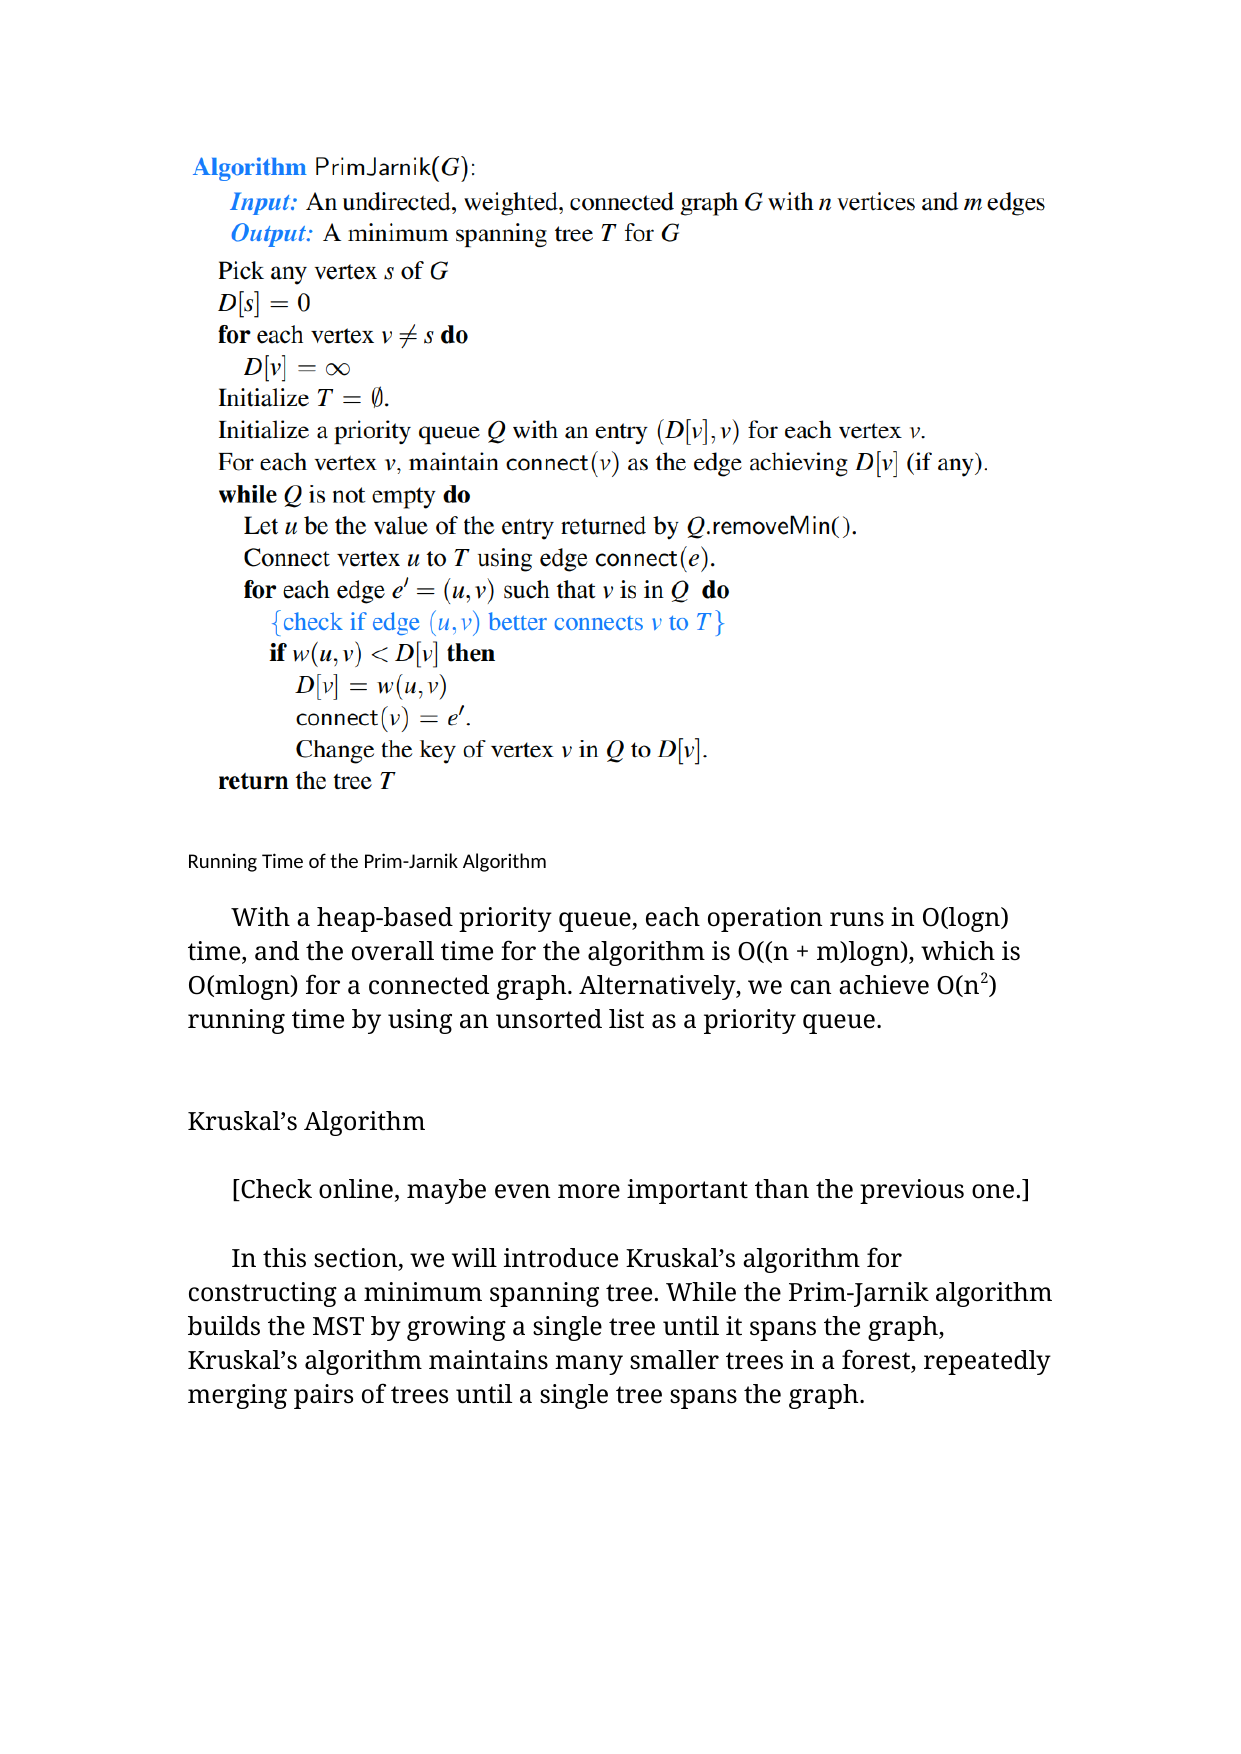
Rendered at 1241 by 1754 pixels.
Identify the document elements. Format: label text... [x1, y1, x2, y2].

list Kruskal’s Algorithm [187, 1104, 1053, 1138]
list With a heap-based priority queue, each operation runs in O(logn) time, and the overall time for the algorithm is O((n + m)logn), which is O(mlogn) for a connected graph. Alternatively, we can achieve O(n2) running time by using an unsorted list as a priority queue. [187, 899, 1053, 1036]
list [Check online, maybe even more important than the previous one.] [187, 1172, 1053, 1206]
picture [187, 150, 1052, 798]
list Running Time of the Prim-Jarnik Algorithm [187, 849, 1053, 874]
list In this section, we will introduce Kruskal’s algorithm for constructing a minimum spanning tree. While the Prim-Jarnik algorithm builds the MST by growing a single tree until it spans the graph, Kruskal’s algorithm maintains many smaller trees in a forest, repeatedly merging pairs of trees until a single tree spans the graph. [187, 1240, 1053, 1411]
